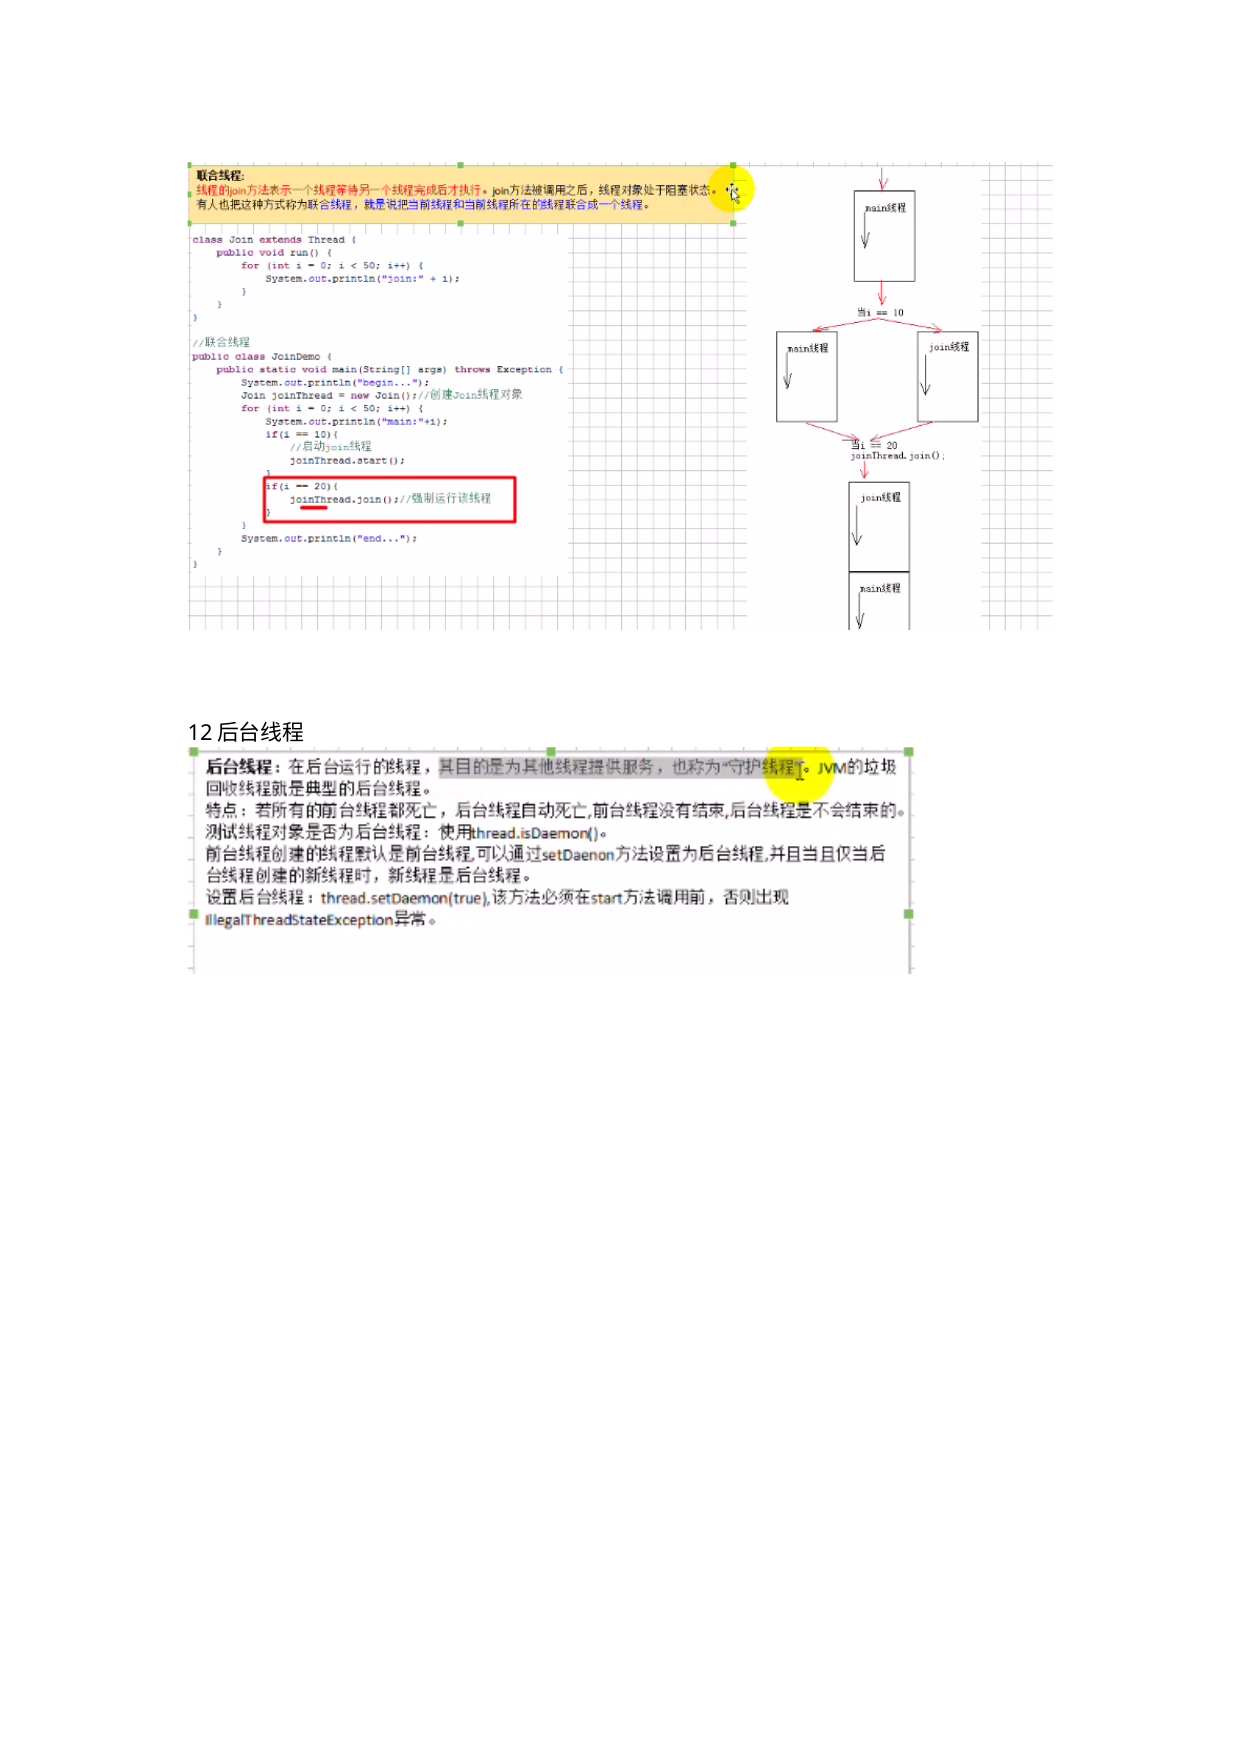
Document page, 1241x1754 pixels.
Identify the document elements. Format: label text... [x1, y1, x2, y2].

picture [187, 162, 1053, 630]
picture [187, 747, 915, 974]
text 12后台线程 [187, 714, 1053, 747]
